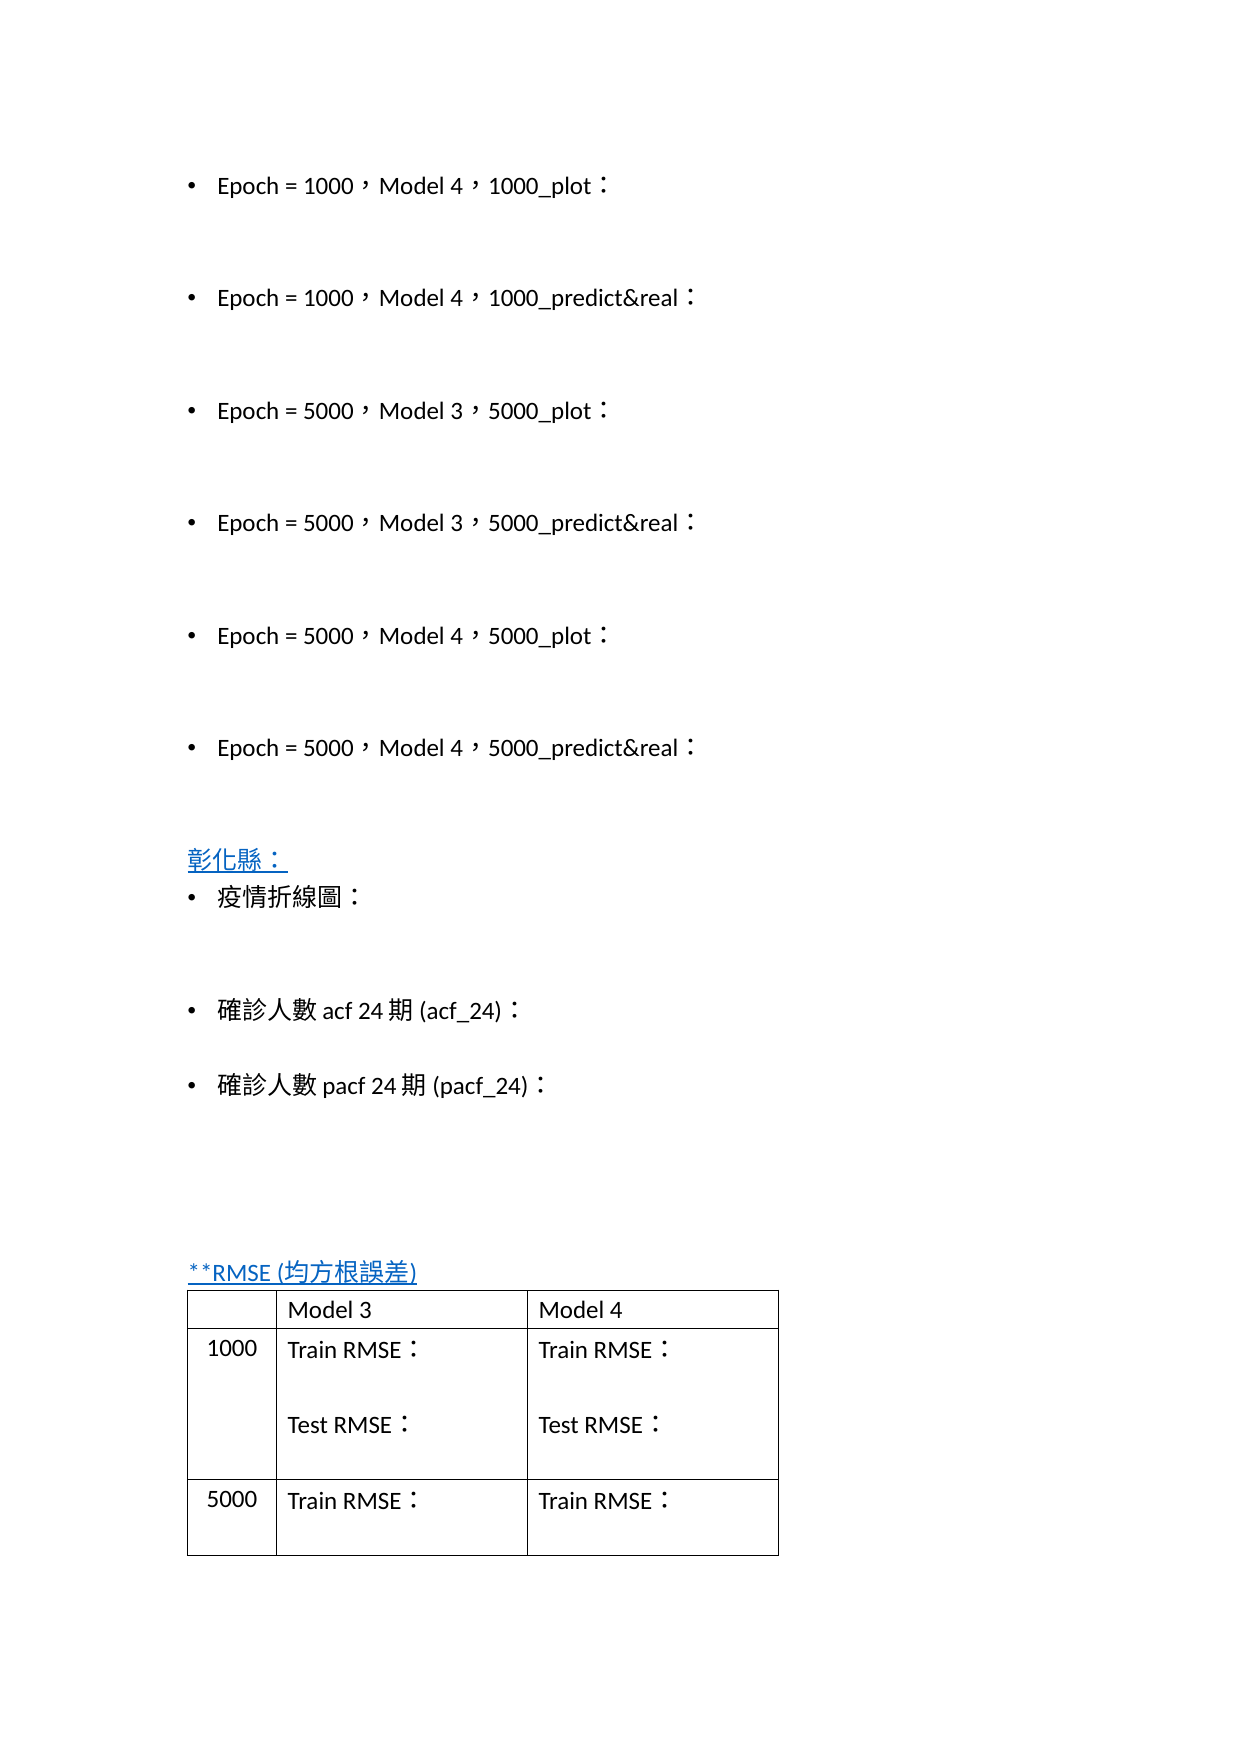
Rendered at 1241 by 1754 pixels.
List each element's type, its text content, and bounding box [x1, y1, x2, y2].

list Epoch = 5000，Model 4，5000_plot： [187, 614, 1053, 652]
list Epoch = 5000，Model 3，5000_plot： [187, 389, 1053, 427]
text **RMSE (均方根誤差) [187, 1252, 1053, 1289]
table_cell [277, 1480, 527, 1555]
table_header [188, 1291, 276, 1328]
table_cell Train RMSE： Test RMSE： [277, 1329, 527, 1479]
table_cell Train RMSE： Test RMSE： [528, 1329, 778, 1479]
list 確診人數pacf 24期 (pacf_24)： [187, 1064, 1053, 1102]
table_cell 1000 [188, 1329, 276, 1479]
table_header Model 4 [528, 1291, 778, 1328]
list Epoch = 1000，Model 4，1000_predict&real： [187, 277, 1053, 314]
list Epoch = 1000，Model 4，1000_plot： [187, 164, 1053, 202]
list 確診人數acf 24期 (acf_24)： [187, 989, 1053, 1027]
list 疫情折線圖： [187, 877, 1053, 914]
table_header Model 3 [277, 1291, 527, 1328]
list Epoch = 5000，Model 4，5000_predict&real： [187, 727, 1053, 764]
text 彰化縣： [187, 839, 1053, 877]
list Epoch = 5000，Model 3，5000_predict&real： [187, 502, 1053, 539]
table_cell 5000 [188, 1480, 276, 1555]
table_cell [528, 1480, 778, 1555]
